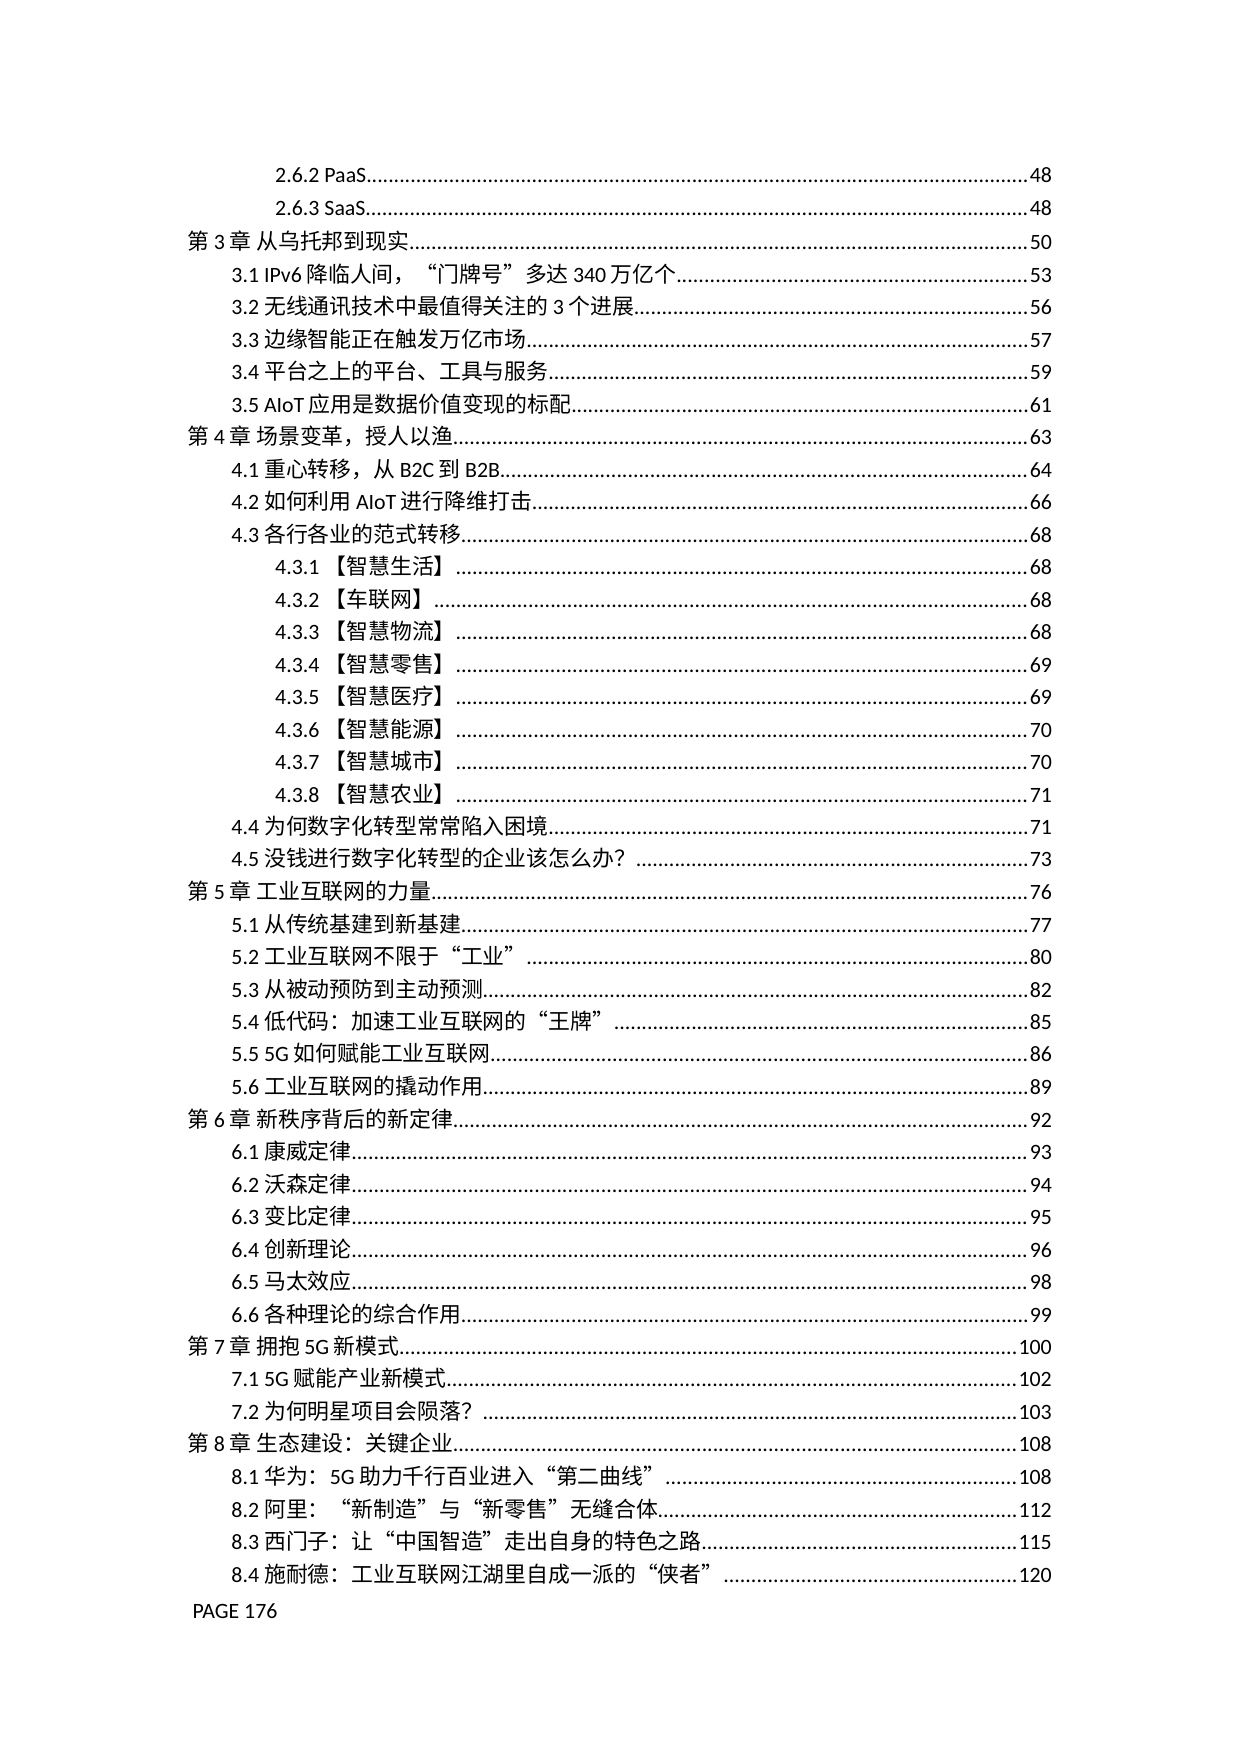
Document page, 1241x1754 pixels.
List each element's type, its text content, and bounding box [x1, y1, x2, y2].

text 第5章 工业互联网的力量 76 [187, 874, 1053, 906]
text 3.5 AIoT应用是数据价值变现的标配 61 [231, 386, 1053, 419]
text 4.3.6 【智慧能源】 70 [275, 711, 1053, 744]
text 7.2 为何明星项目会陨落？ 103 [231, 1394, 1053, 1426]
text 第4章 场景变革，授人以渔 63 [187, 419, 1053, 451]
text 3.4 平台之上的平台、工具与服务 59 [231, 354, 1053, 386]
text 4.3.8 【智慧农业】 71 [275, 776, 1053, 809]
text 4.3.3 【智慧物流】 68 [275, 614, 1053, 646]
text 4.1 重心转移，从B2C到B2B 64 [231, 451, 1053, 484]
text 2.6.2 PaaS 48 [275, 159, 1053, 191]
text 第7章 拥抱5G新模式 100 [187, 1329, 1053, 1361]
text 8.1 华为：5G助力千行百业进入“第二曲线” 108 [231, 1459, 1053, 1491]
text 5.5 5G如何赋能工业互联网 86 [231, 1036, 1053, 1069]
text 4.3 各行各业的范式转移 68 [231, 516, 1053, 549]
text 第6章 新秩序背后的新定律 92 [187, 1101, 1053, 1134]
text 5.6 工业互联网的撬动作用 89 [231, 1069, 1053, 1101]
text 8.2 阿里：“新制造”与“新零售”无缝合体 112 [231, 1491, 1053, 1524]
text 7.1 5G赋能产业新模式 102 [231, 1361, 1053, 1394]
text 4.4 为何数字化转型常常陷入困境 71 [231, 809, 1053, 841]
text 3.3 边缘智能正在触发万亿市场 57 [231, 321, 1053, 354]
text 8.3 西门子：让“中国智造”走出自身的特色之路 115 [231, 1524, 1053, 1556]
text 3.1 IPv6降临人间，“门牌号”多达340万亿个 53 [231, 256, 1053, 289]
text 4.3.4 【智慧零售】 69 [275, 646, 1053, 679]
text 6.5 马太效应 98 [231, 1264, 1053, 1296]
text 8.4 施耐德：工业互联网江湖里自成一派的“侠者” 120 [231, 1556, 1053, 1589]
text 5.4 低代码：加速工业互联网的“王牌” 85 [231, 1004, 1053, 1036]
text 5.1 从传统基建到新基建 77 [231, 906, 1053, 939]
text 6.3 变比定律 95 [231, 1199, 1053, 1231]
text 4.2 如何利用AIoT进行降维打击 66 [231, 484, 1053, 516]
text 第3章 从乌托邦到现实 50 [187, 224, 1053, 256]
text 4.3.5 【智慧医疗】 69 [275, 679, 1053, 711]
text 3.2 无线通讯技术中最值得关注的3个进展 56 [231, 289, 1053, 321]
text 4.5 没钱进行数字化转型的企业该怎么办？ 73 [231, 841, 1053, 874]
text 6.2 沃森定律 94 [231, 1166, 1053, 1199]
text 6.6 各种理论的综合作用 99 [231, 1296, 1053, 1329]
text 6.1 康威定律 93 [231, 1134, 1053, 1166]
text 5.2 工业互联网不限于“工业” 80 [231, 939, 1053, 971]
text 6.4 创新理论 96 [231, 1231, 1053, 1264]
text 第8章 生态建设：关键企业 108 [187, 1426, 1053, 1459]
text 5.3 从被动预防到主动预测 82 [231, 971, 1053, 1004]
text 4.3.7 【智慧城市】 70 [275, 744, 1053, 776]
text 2.6.3 SaaS 48 [275, 191, 1053, 224]
text 4.3.1 【智慧生活】 68 [275, 549, 1053, 581]
text 4.3.2 【车联网】 68 [275, 581, 1053, 614]
